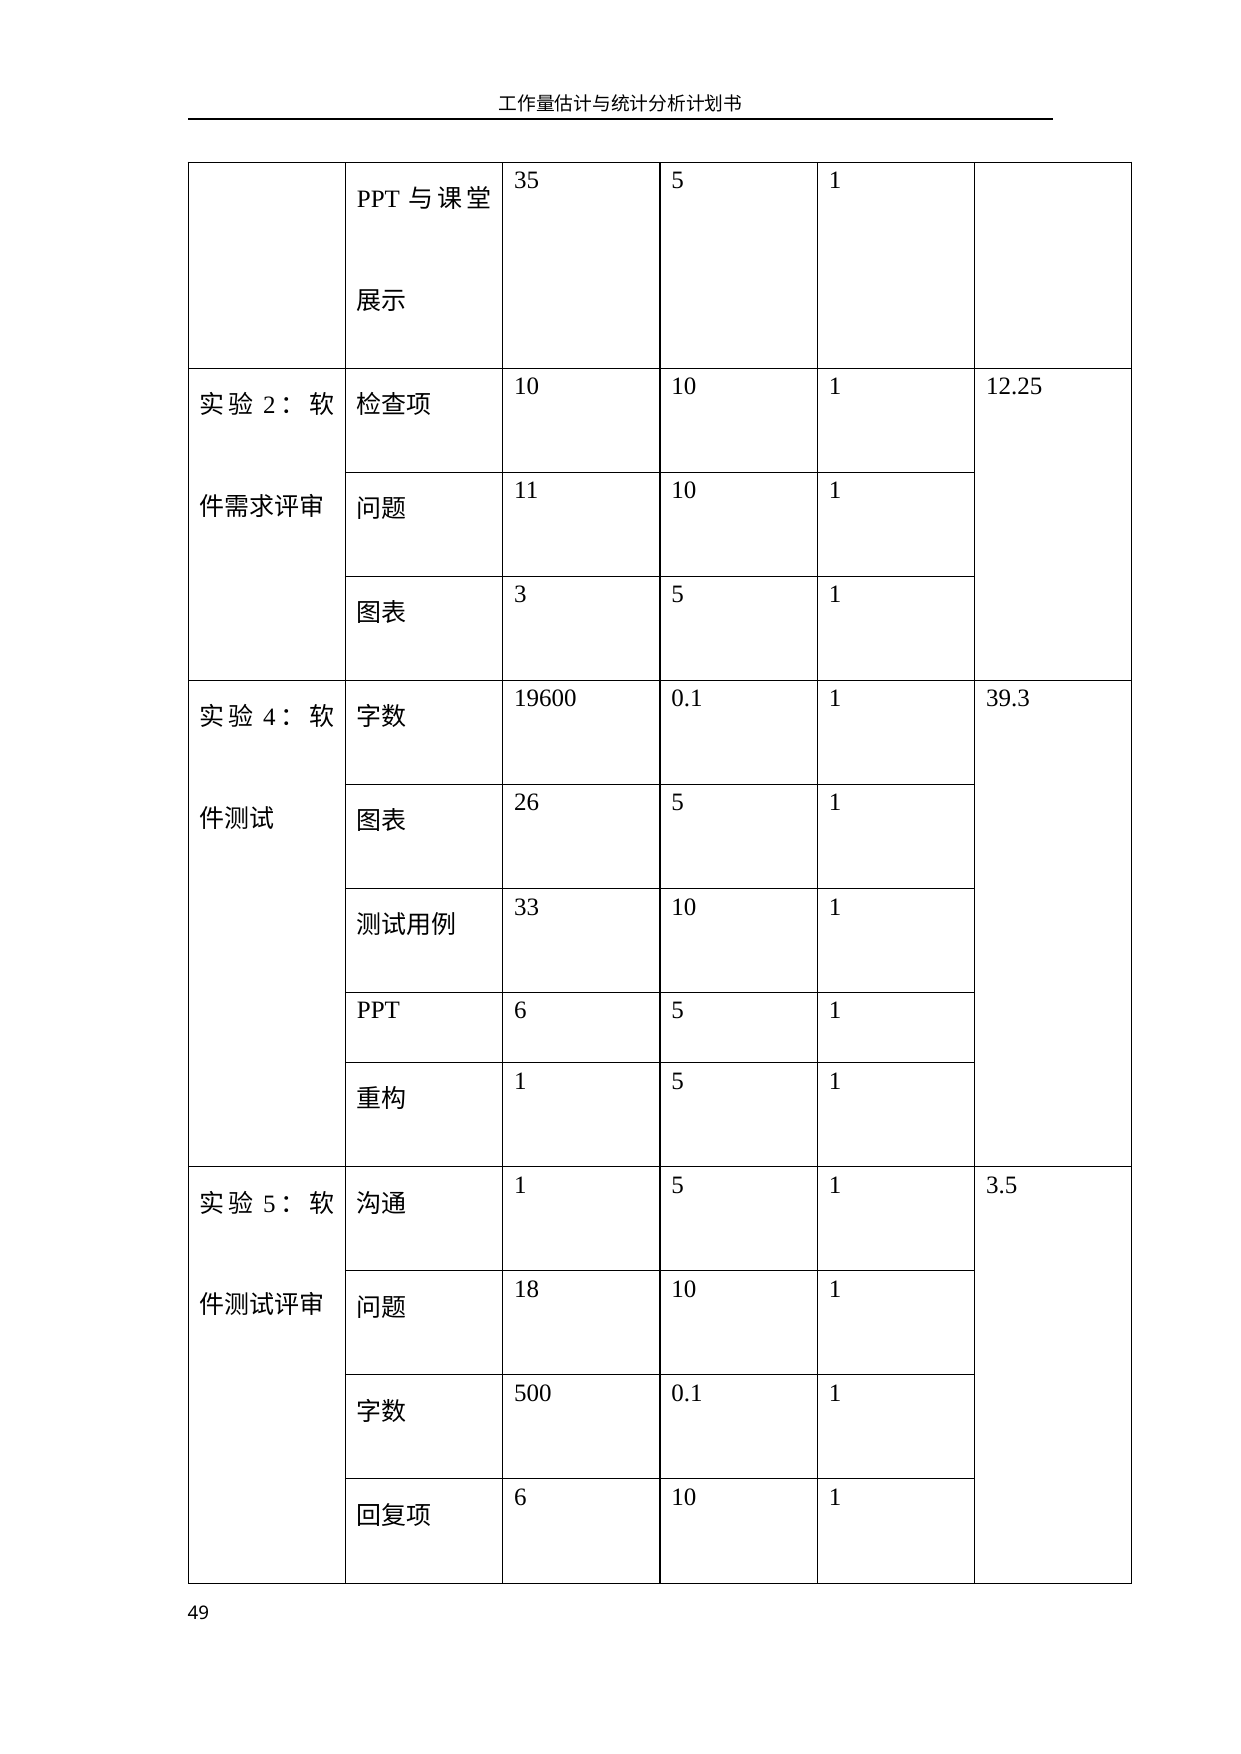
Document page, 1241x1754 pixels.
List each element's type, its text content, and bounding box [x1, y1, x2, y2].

table_cell 1 [818, 785, 974, 888]
table_cell 10 [661, 1271, 817, 1374]
table_cell 1 [818, 1375, 974, 1478]
table_cell 1 [818, 577, 974, 680]
table_cell 18 [503, 1271, 659, 1374]
table_cell 10 [661, 1479, 817, 1582]
table_cell 5 [661, 577, 817, 680]
table_cell 实验4：软件测试 [189, 681, 345, 1166]
table_cell 1 [818, 369, 974, 472]
table_cell 1 [818, 1271, 974, 1374]
table_cell 3.5 [975, 1167, 1131, 1582]
table_cell 测试用例 [346, 889, 502, 992]
table_cell 回复项 [346, 1479, 502, 1582]
table_cell 重构 [346, 1063, 502, 1166]
table_cell 1 [818, 1479, 974, 1582]
table_cell 5 [661, 993, 817, 1062]
table_cell 0.1 [661, 1375, 817, 1478]
table_cell 问题 [346, 473, 502, 576]
table_cell 1 [818, 473, 974, 576]
table_cell 1 [503, 1167, 659, 1270]
table_cell 10 [661, 369, 817, 472]
table_cell 500 [503, 1375, 659, 1478]
table_cell 5 [661, 1167, 817, 1270]
table_cell 实验2：软件需求评审 [189, 369, 345, 680]
table_cell 1 [818, 1063, 974, 1166]
table_cell 检查项 [346, 369, 502, 472]
table_cell 沟通 [346, 1167, 502, 1270]
table_cell 6 [503, 993, 659, 1062]
table_cell 10 [503, 369, 659, 472]
table_cell 6 [503, 1479, 659, 1582]
table_cell 10 [661, 473, 817, 576]
table_cell 字数 [346, 681, 502, 784]
table_cell 5 [661, 163, 817, 368]
table_cell 39.3 [975, 681, 1131, 1166]
table_cell 字数 [346, 1375, 502, 1478]
table_cell 1 [503, 1063, 659, 1166]
table_cell PPT与课堂展示 [346, 163, 502, 368]
table_cell 1 [818, 163, 974, 368]
table_cell 0.1 [661, 681, 817, 784]
table_cell 1 [818, 993, 974, 1062]
table_cell 12.25 [975, 369, 1131, 680]
table_cell 26 [503, 785, 659, 888]
table_cell 图表 [346, 577, 502, 680]
table_cell 1 [818, 681, 974, 784]
table_cell 图表 [346, 785, 502, 888]
table_cell 10 [661, 889, 817, 992]
table_cell 35 [503, 163, 659, 368]
table_cell 5 [661, 1063, 817, 1166]
table_cell 实验5：软件测试评审 [189, 1167, 345, 1582]
table_cell 1 [818, 889, 974, 992]
table_cell PPT [346, 993, 502, 1062]
table_cell 1 [818, 1167, 974, 1270]
table_cell 问题 [346, 1271, 502, 1374]
table_cell 11 [503, 473, 659, 576]
table_cell 19600 [503, 681, 659, 784]
table_cell 33 [503, 889, 659, 992]
table_cell 3 [503, 577, 659, 680]
table_cell 5 [661, 785, 817, 888]
